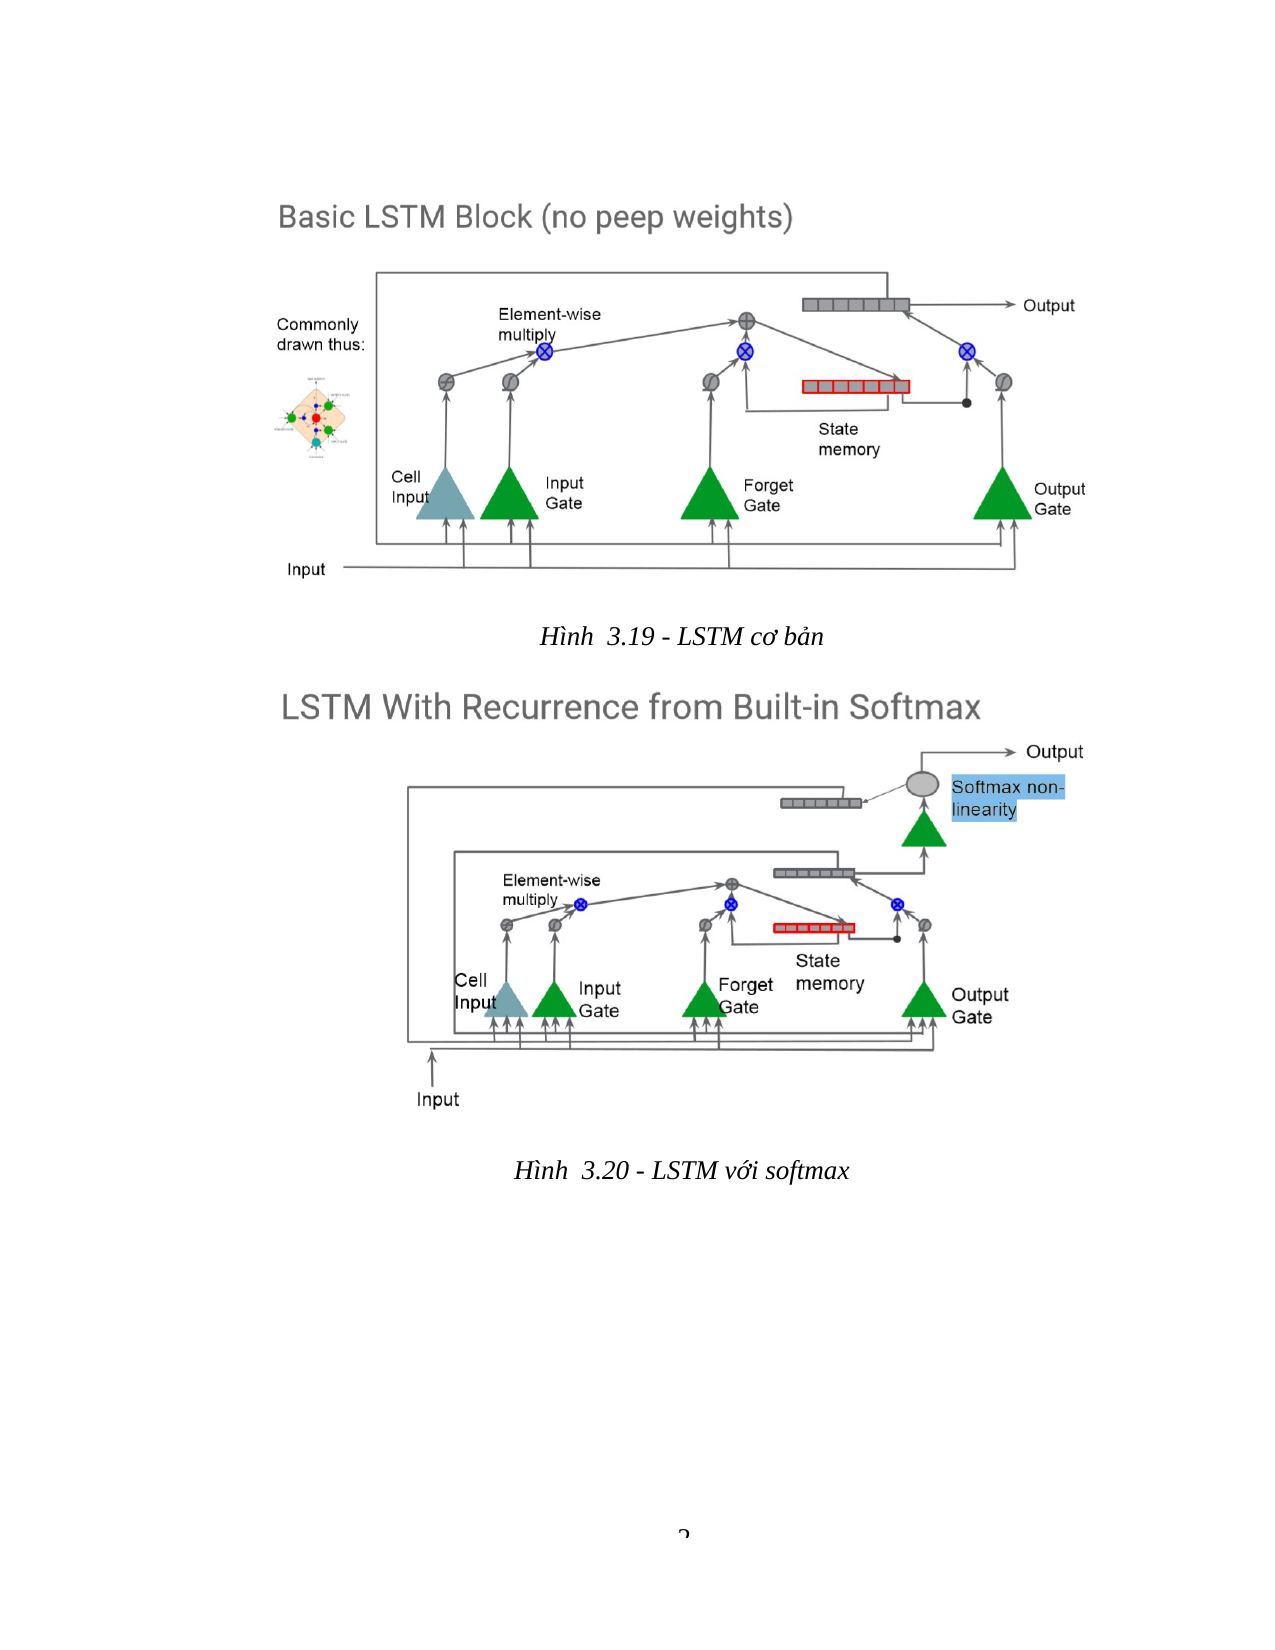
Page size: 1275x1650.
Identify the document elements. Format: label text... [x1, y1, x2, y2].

text Hình 3.19 - LSTM cơ bản [412, 620, 951, 651]
text Hình 3.20 - LSTM với softmax [412, 1154, 951, 1185]
picture [274, 201, 1085, 579]
picture [283, 691, 1084, 1110]
